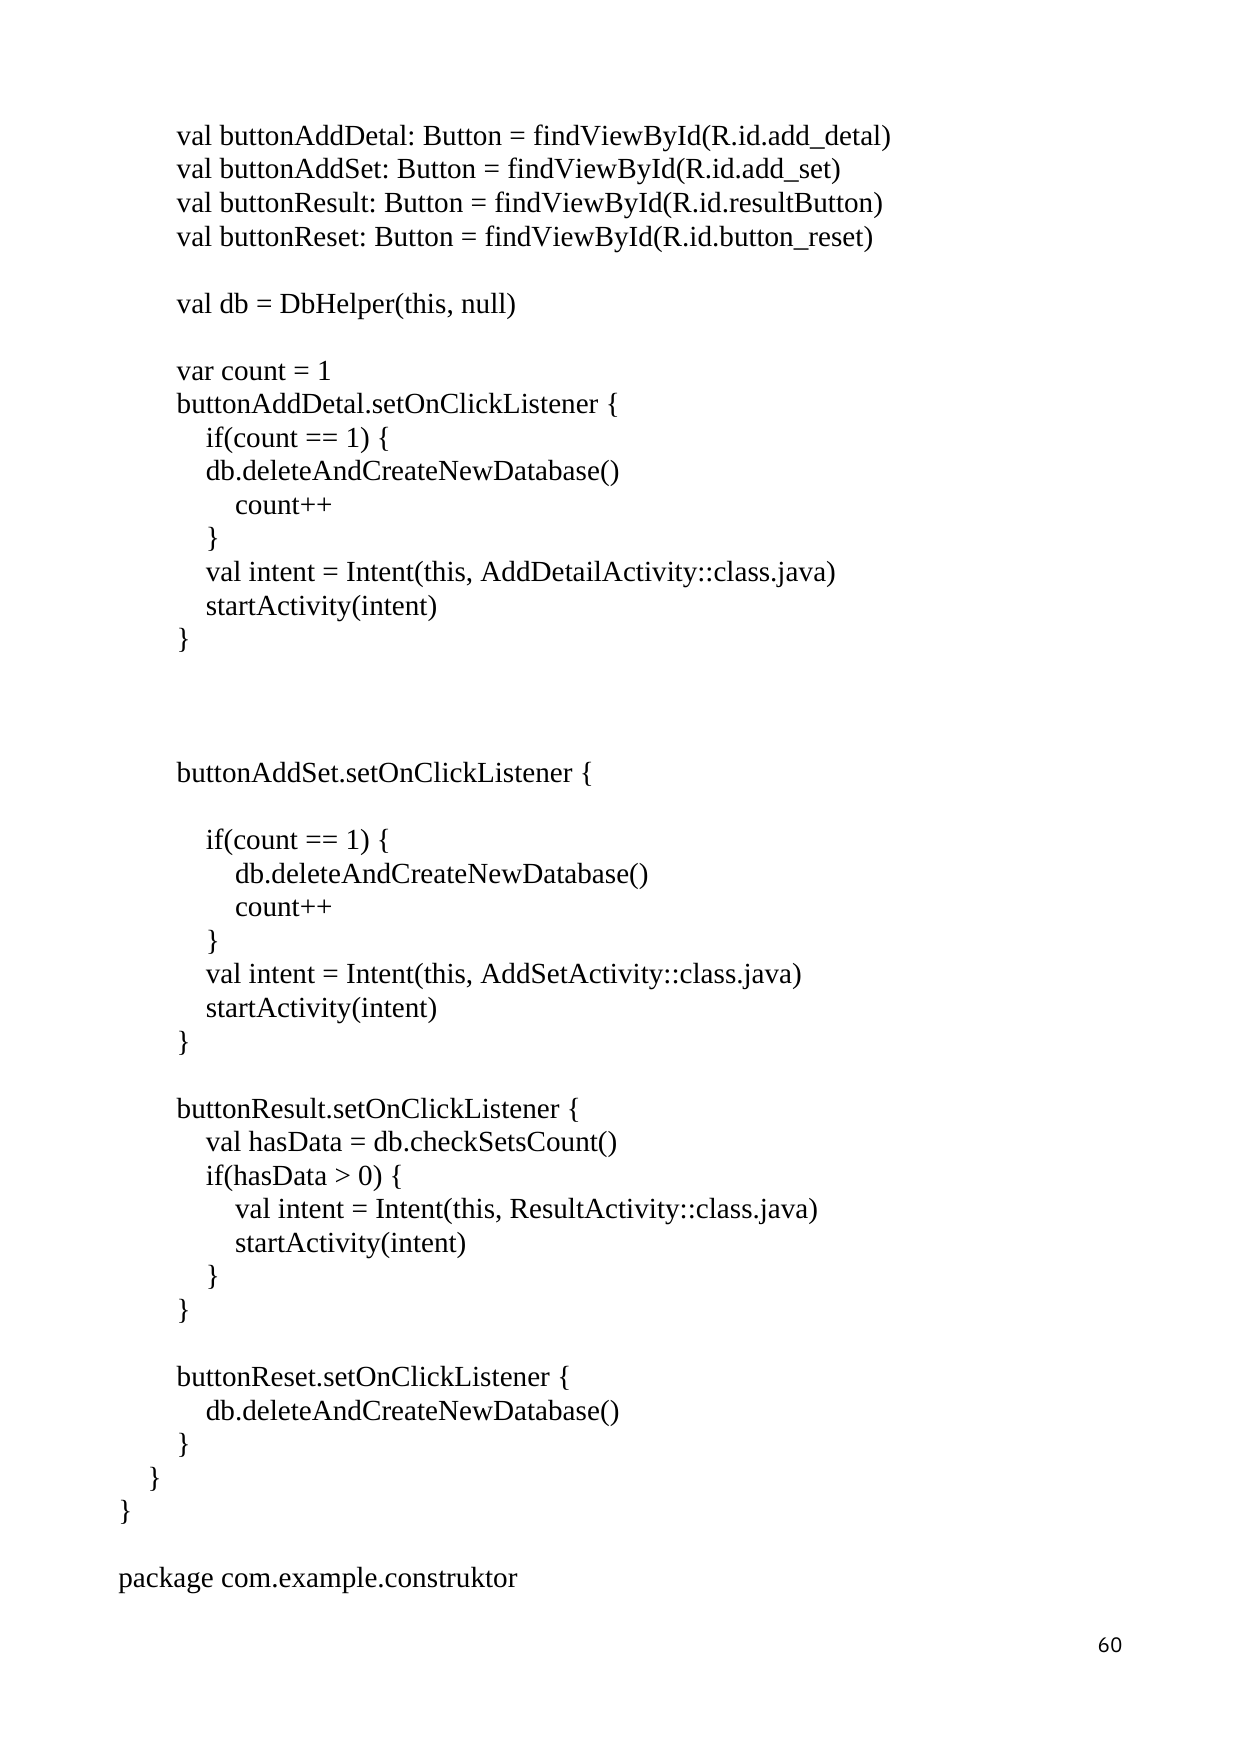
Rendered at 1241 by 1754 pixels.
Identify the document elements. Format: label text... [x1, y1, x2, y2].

text db.deleteAndCreateNewDatabase() [118, 1393, 1122, 1426]
text } [118, 621, 1122, 655]
text } [118, 1292, 1122, 1326]
text buttonResult.setOnClickListener { [118, 1091, 1122, 1124]
text count++ [118, 889, 1122, 923]
text val intent = Intent(this, AddDetailActivity::class.java) [118, 554, 1122, 588]
text if(hasData > 0) { [118, 1158, 1122, 1191]
text val intent = Intent(this, ResultActivity::class.java) [118, 1191, 1122, 1225]
text } [118, 1426, 1122, 1460]
text } [118, 521, 1122, 554]
text val buttonAddDetal: Button = findViewById(R.id.add_detal) [118, 118, 1122, 152]
text } [118, 1460, 1122, 1493]
text } [118, 1258, 1122, 1292]
text if(count == 1) { [118, 420, 1122, 453]
text startActivity(intent) [118, 1225, 1122, 1258]
text buttonReset.setOnClickListener { [118, 1359, 1122, 1393]
text var count = 1 [118, 353, 1122, 386]
text val buttonAddSet: Button = findViewById(R.id.add_set) [118, 152, 1122, 185]
text val hasData = db.checkSetsCount() [118, 1124, 1122, 1158]
text val intent = Intent(this, AddSetActivity::class.java) [118, 957, 1122, 990]
text startActivity(intent) [118, 990, 1122, 1024]
text val buttonResult: Button = findViewById(R.id.resultButton) [118, 185, 1122, 219]
text db.deleteAndCreateNewDatabase() [118, 453, 1122, 487]
text startActivity(intent) [118, 588, 1122, 621]
text val buttonReset: Button = findViewById(R.id.button_reset) [118, 219, 1122, 252]
text } [118, 1024, 1122, 1057]
text } [118, 923, 1122, 957]
text count++ [118, 487, 1122, 521]
text buttonAddSet.setOnClickListener { [118, 755, 1122, 789]
text if(count == 1) { [118, 822, 1122, 856]
text } package com.example.construktor [118, 1493, 1122, 1594]
text db.deleteAndCreateNewDatabase() [118, 856, 1122, 889]
text buttonAddDetal.setOnClickListener { [118, 386, 1122, 420]
text val db = DbHelper(this, null) [118, 286, 1122, 319]
